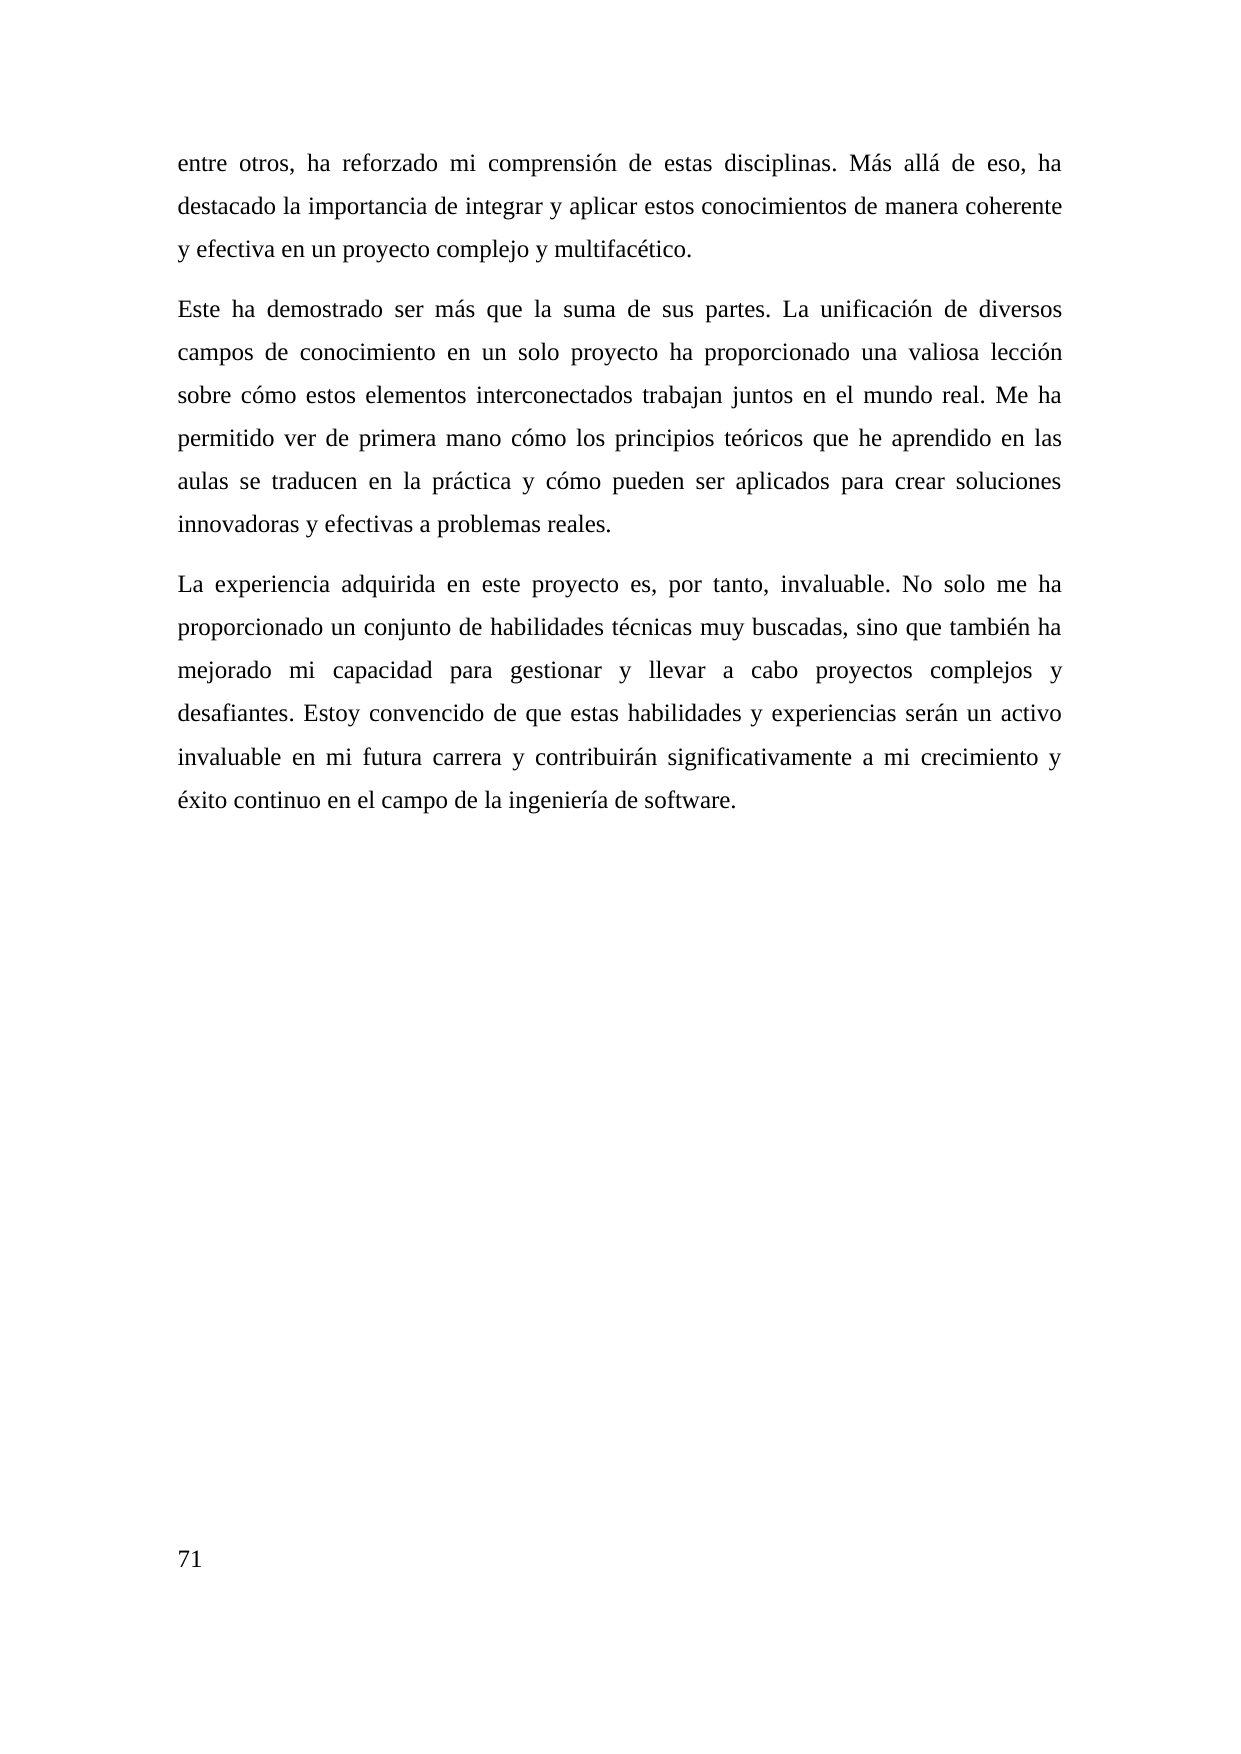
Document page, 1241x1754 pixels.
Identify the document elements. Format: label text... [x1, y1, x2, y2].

text La experiencia adquirida en este proyecto es, por tanto, invaluable. No solo me ha proporcionado un conjunto de habilidades técnicas muy buscadas, sino que también ha mejorado mi capacidad para gestionar y llevar a cabo proyectos complejos y desafiantes. Estoy convencido de que estas habilidades y experiencias serán un activo invaluable en mi futura carrera y contribuirán significativamente a mi crecimiento y éxito continuo en el campo de la ingeniería de software. [177, 569, 1063, 813]
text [177, 148, 1063, 263]
text Este ha demostrado ser más que la suma de sus partes. La unificación de diversos campos de conocimiento en un solo proyecto ha proporcionado una valiosa lección sobre cómo estos elementos interconectados trabajan juntos en el mundo real. Me ha permitido ver de primera mano cómo los principios teóricos que he aprendido en las aulas se traducen en la práctica y cómo pueden ser aplicados para crear soluciones innovadoras y efectivas a problemas reales. [177, 294, 1063, 538]
